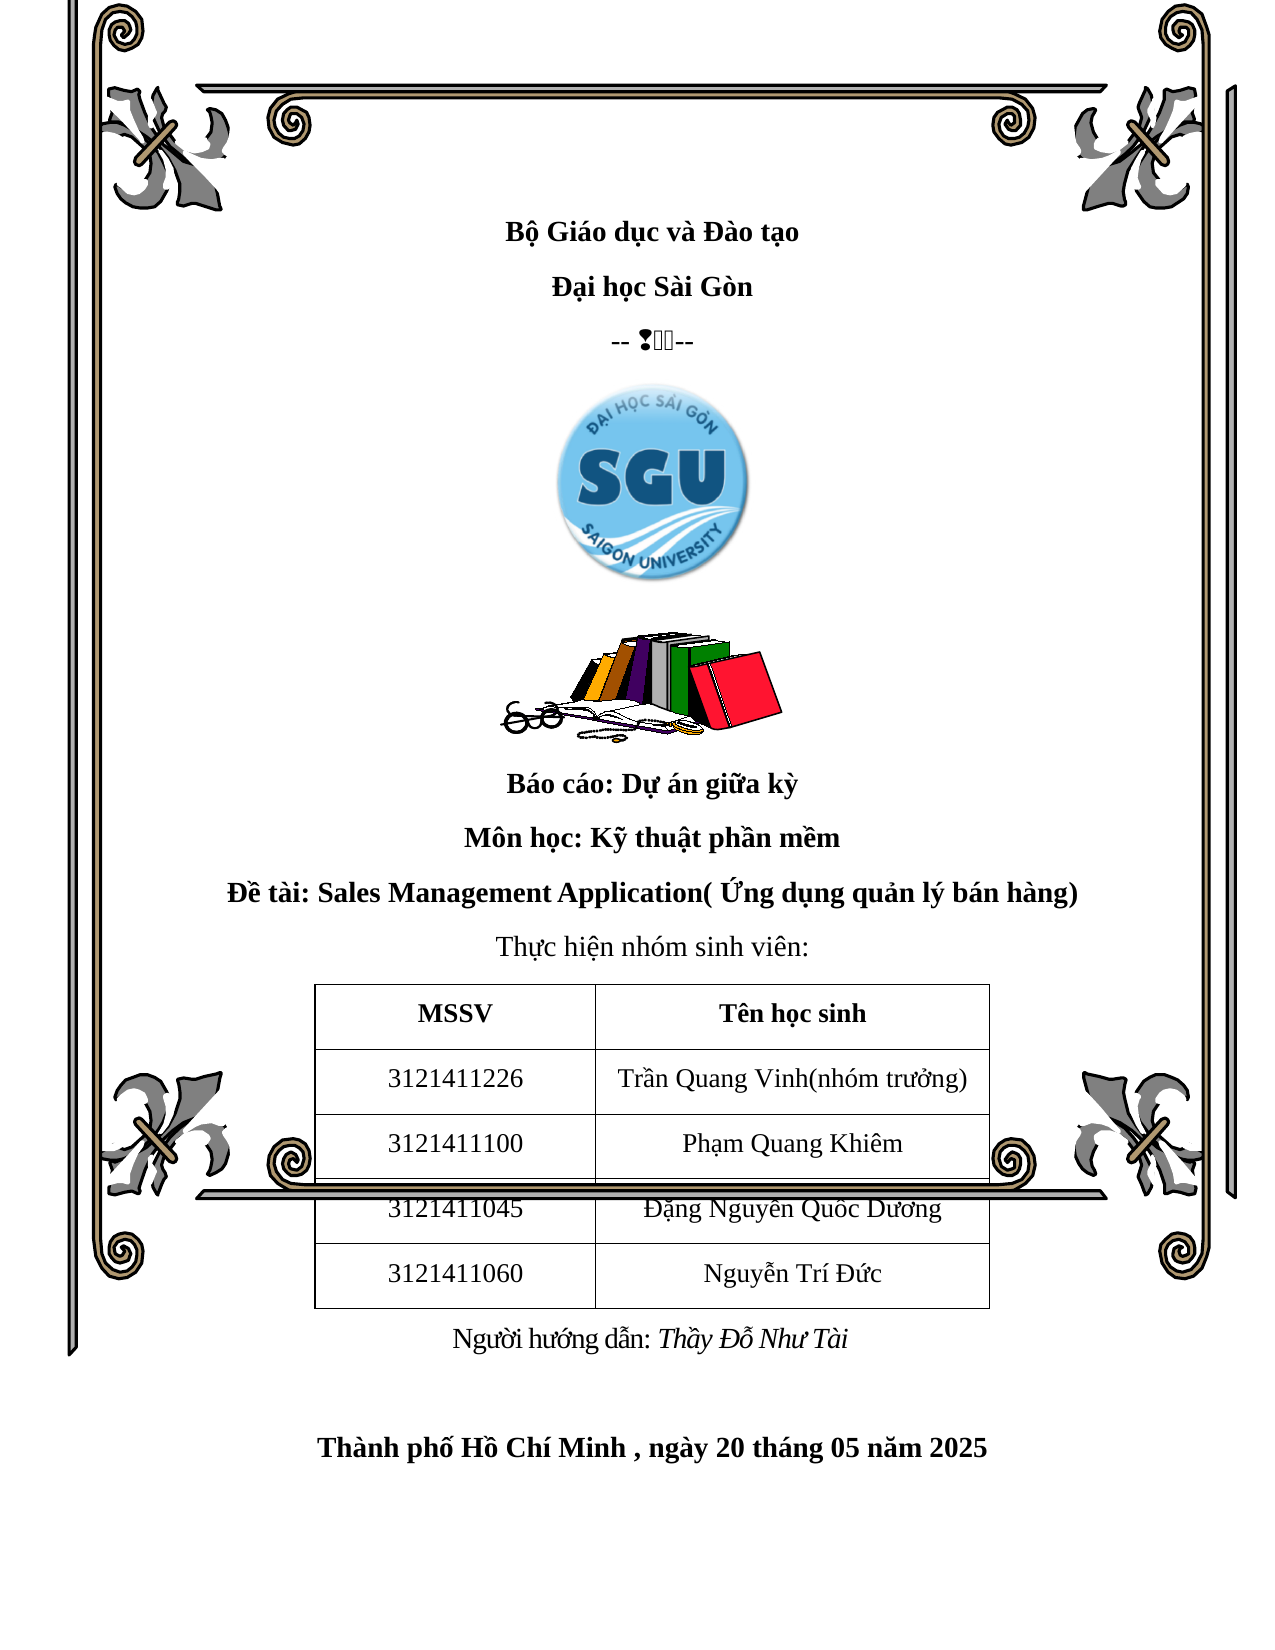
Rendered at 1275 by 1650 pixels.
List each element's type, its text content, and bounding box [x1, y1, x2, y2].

table_cell Đặng Nguyễn Quốc Dương [596, 1201, 989, 1243]
table_cell Nguyễn Trí Đức [596, 1244, 989, 1308]
picture [548, 377, 756, 586]
title Người hướng dẫn: Thầy Đỗ Như Tài [177, 1322, 1127, 1355]
table_cell 3121411060 [316, 1244, 595, 1308]
text Thành phố Hồ Chí Minh , ngày 20 tháng 05 năm 2025 [177, 1430, 1127, 1464]
text Đề tài: Sales Management Application( Ứng dụng quản lý bán hàng) [177, 875, 1127, 908]
table_cell 3121411226 [316, 1050, 595, 1113]
table_cell 3121411100 [316, 1115, 595, 1178]
text -- -- [177, 323, 1127, 357]
table_header Tên học sinh [596, 985, 989, 1048]
table_header MSSV [316, 985, 595, 1048]
text Báo cáo: Dự án giữa kỳ [177, 766, 1127, 800]
text Thực hiện nhóm sinh viên: [177, 929, 1127, 963]
text Bộ Giáo dục và Đào tạo [177, 214, 1127, 248]
text Đại học Sài Gòn [177, 269, 1127, 302]
table_cell Phạm Quang Khiêm [596, 1115, 989, 1178]
table_cell 3121411045 [316, 1201, 595, 1243]
table_cell Trần Quang Vinh(nhóm trưởng) [596, 1050, 989, 1113]
text Môn học: Kỹ thuật phần mềm [177, 821, 1127, 854]
